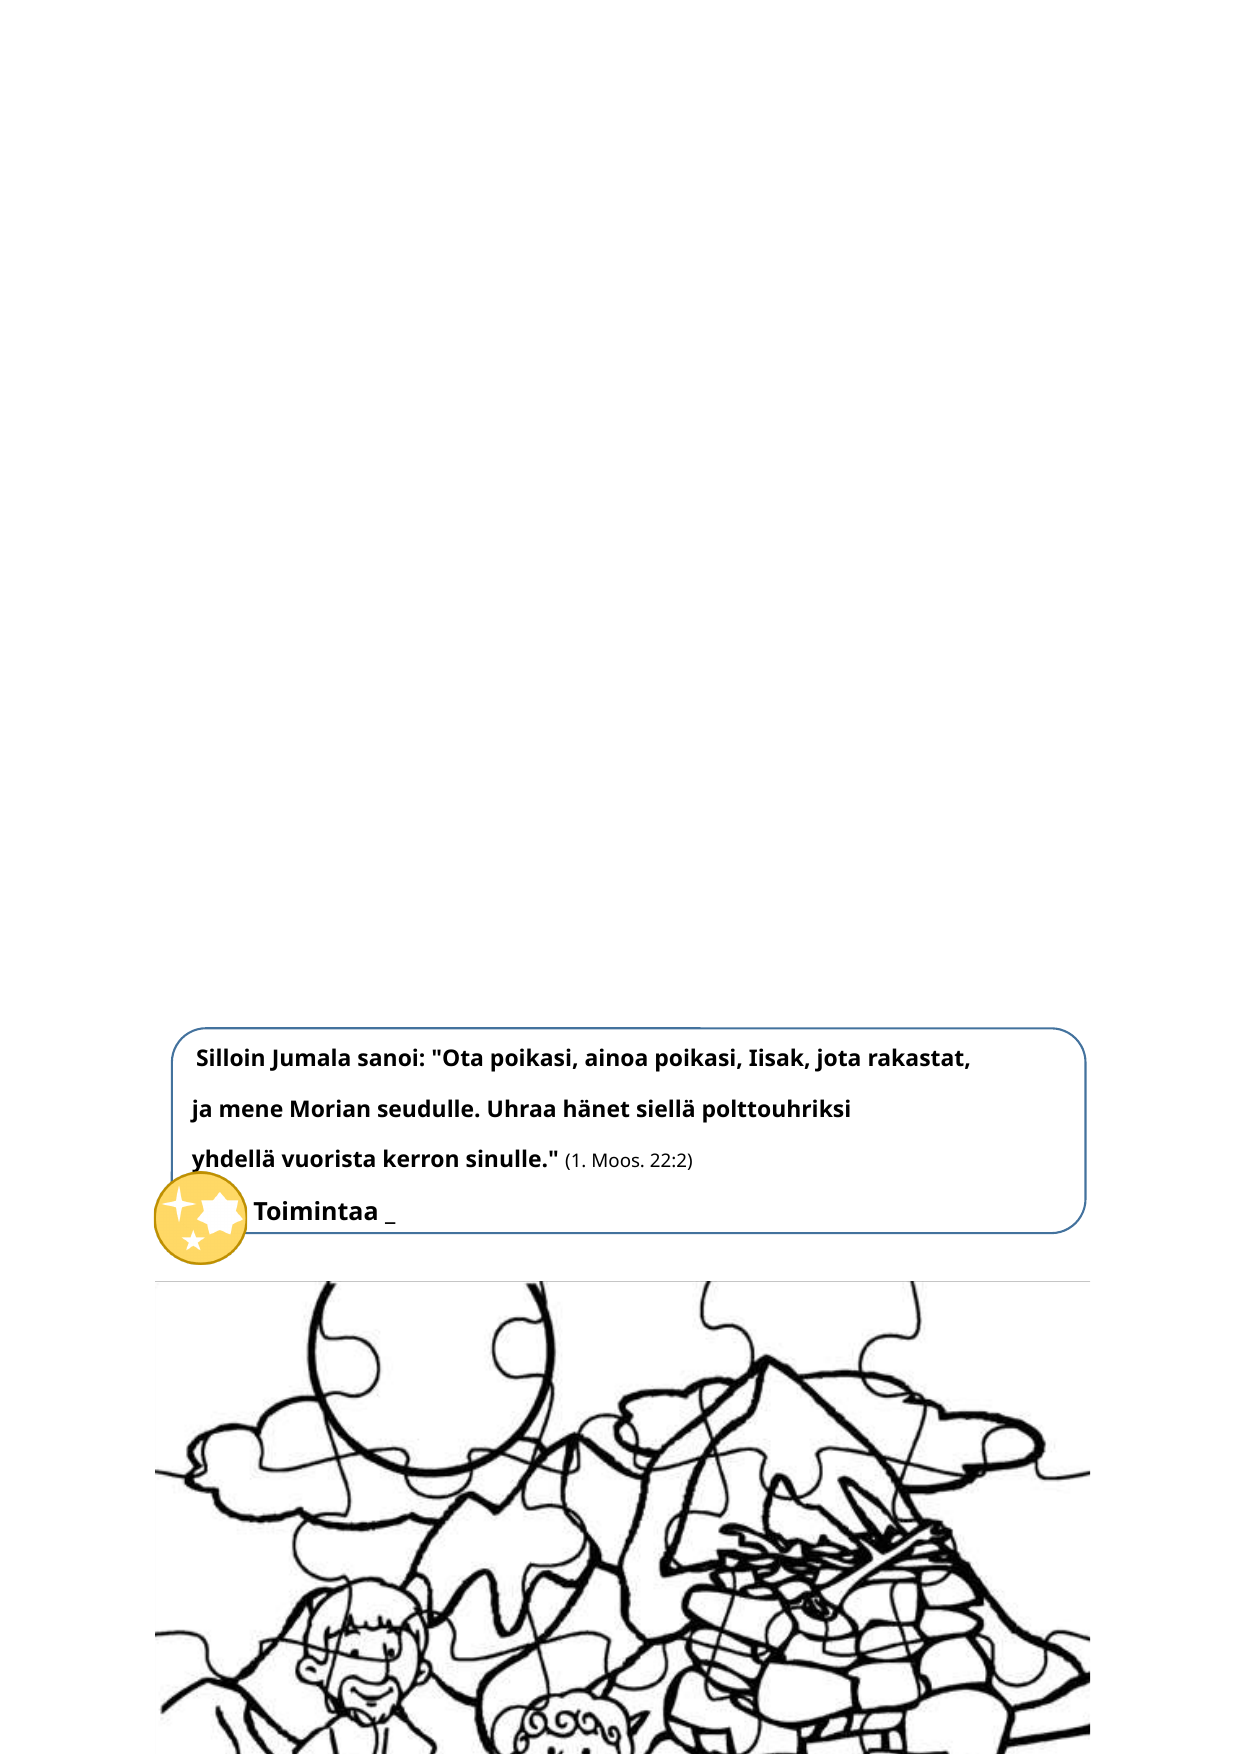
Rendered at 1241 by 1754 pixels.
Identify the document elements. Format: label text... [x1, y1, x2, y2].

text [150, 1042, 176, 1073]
text yhdellä vuorista kerron sinulle." (1. Moos. 22:2) [192, 1143, 1084, 1174]
text Silloin Jumala sanoi: "Ota poikasi, ainoa poikasi, Iisak, jota rakastat, [173, 1042, 1084, 1073]
text Toimintaa _ [248, 1193, 1084, 1227]
picture [153, 1171, 248, 1265]
text ja mene Morian seudulle. Uhraa hänet siellä polttouhriksi [192, 1093, 1084, 1124]
picture [155, 1281, 1091, 1754]
